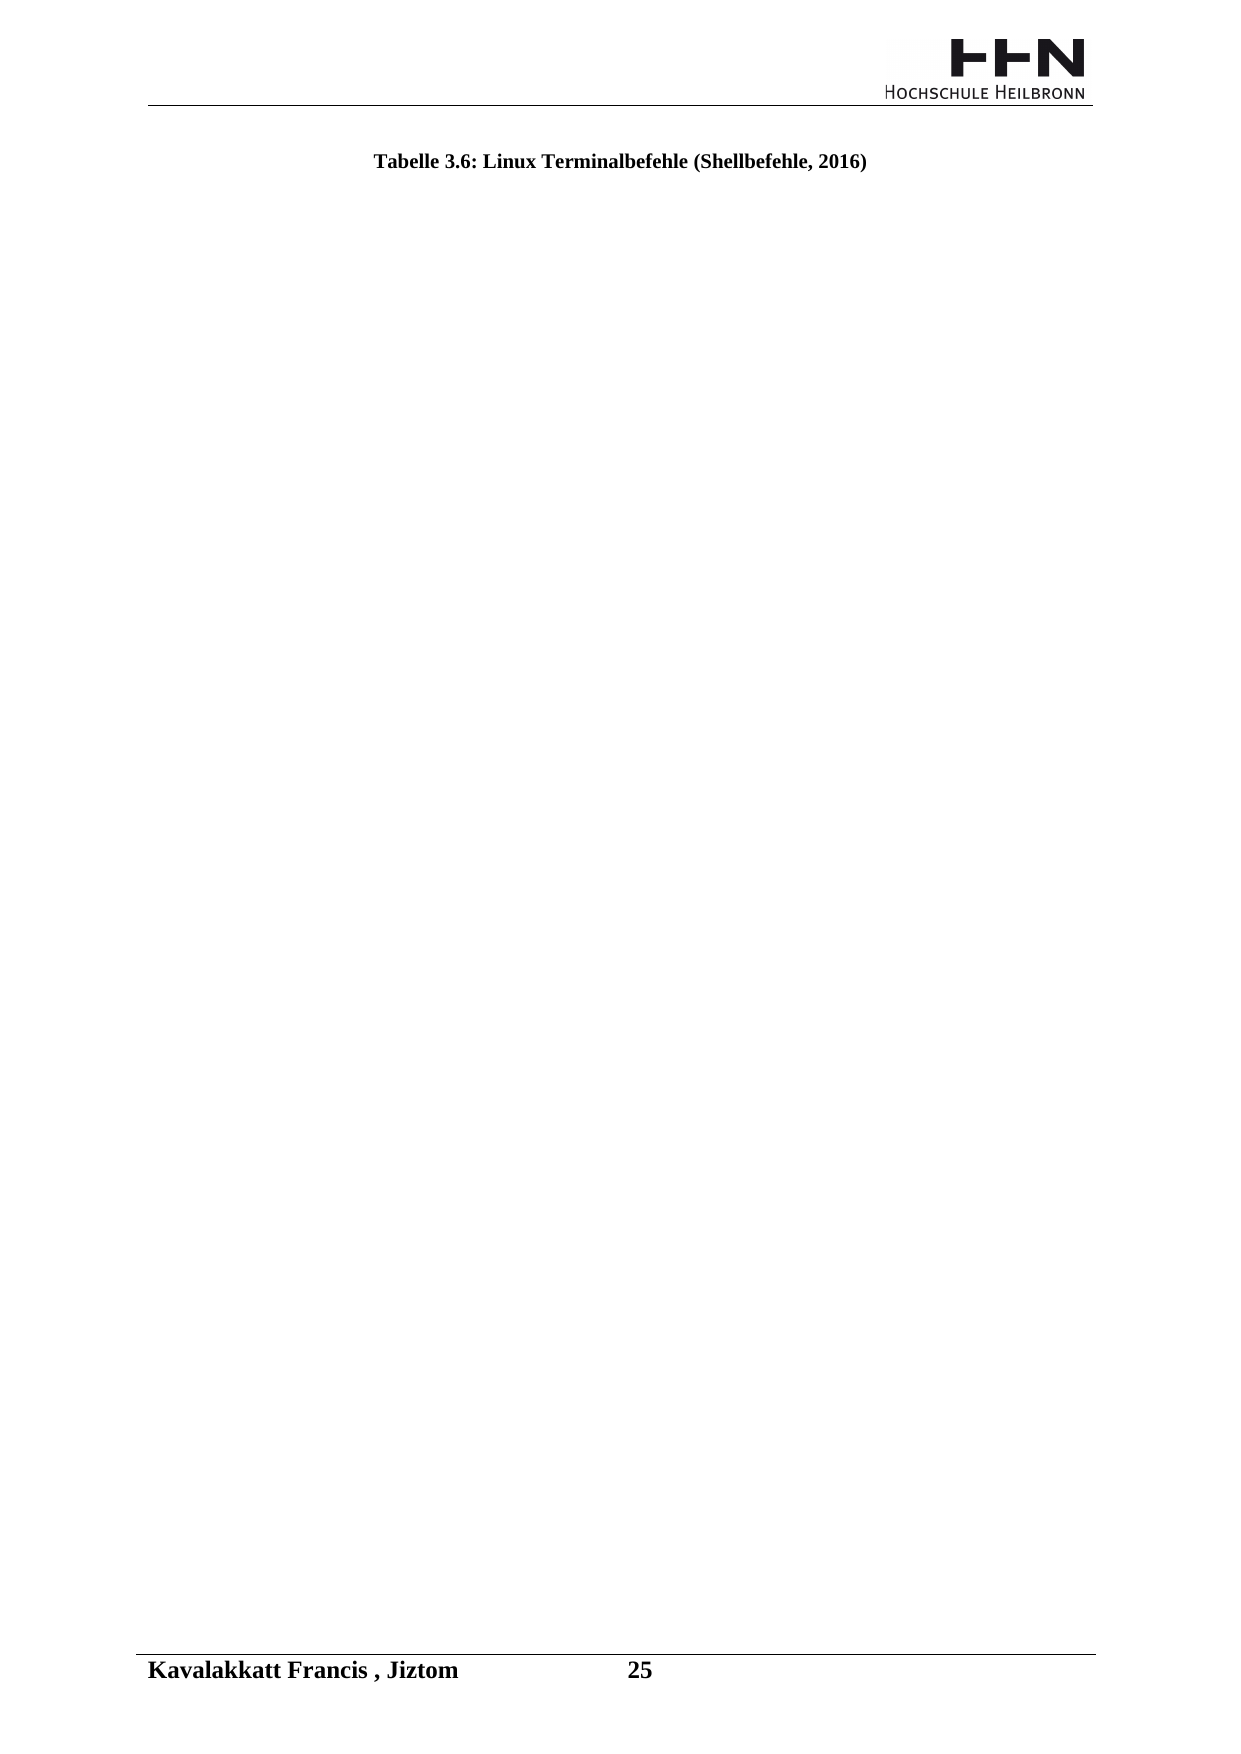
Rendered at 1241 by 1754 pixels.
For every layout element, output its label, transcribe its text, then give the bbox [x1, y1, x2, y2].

picture [885, 39, 1093, 105]
